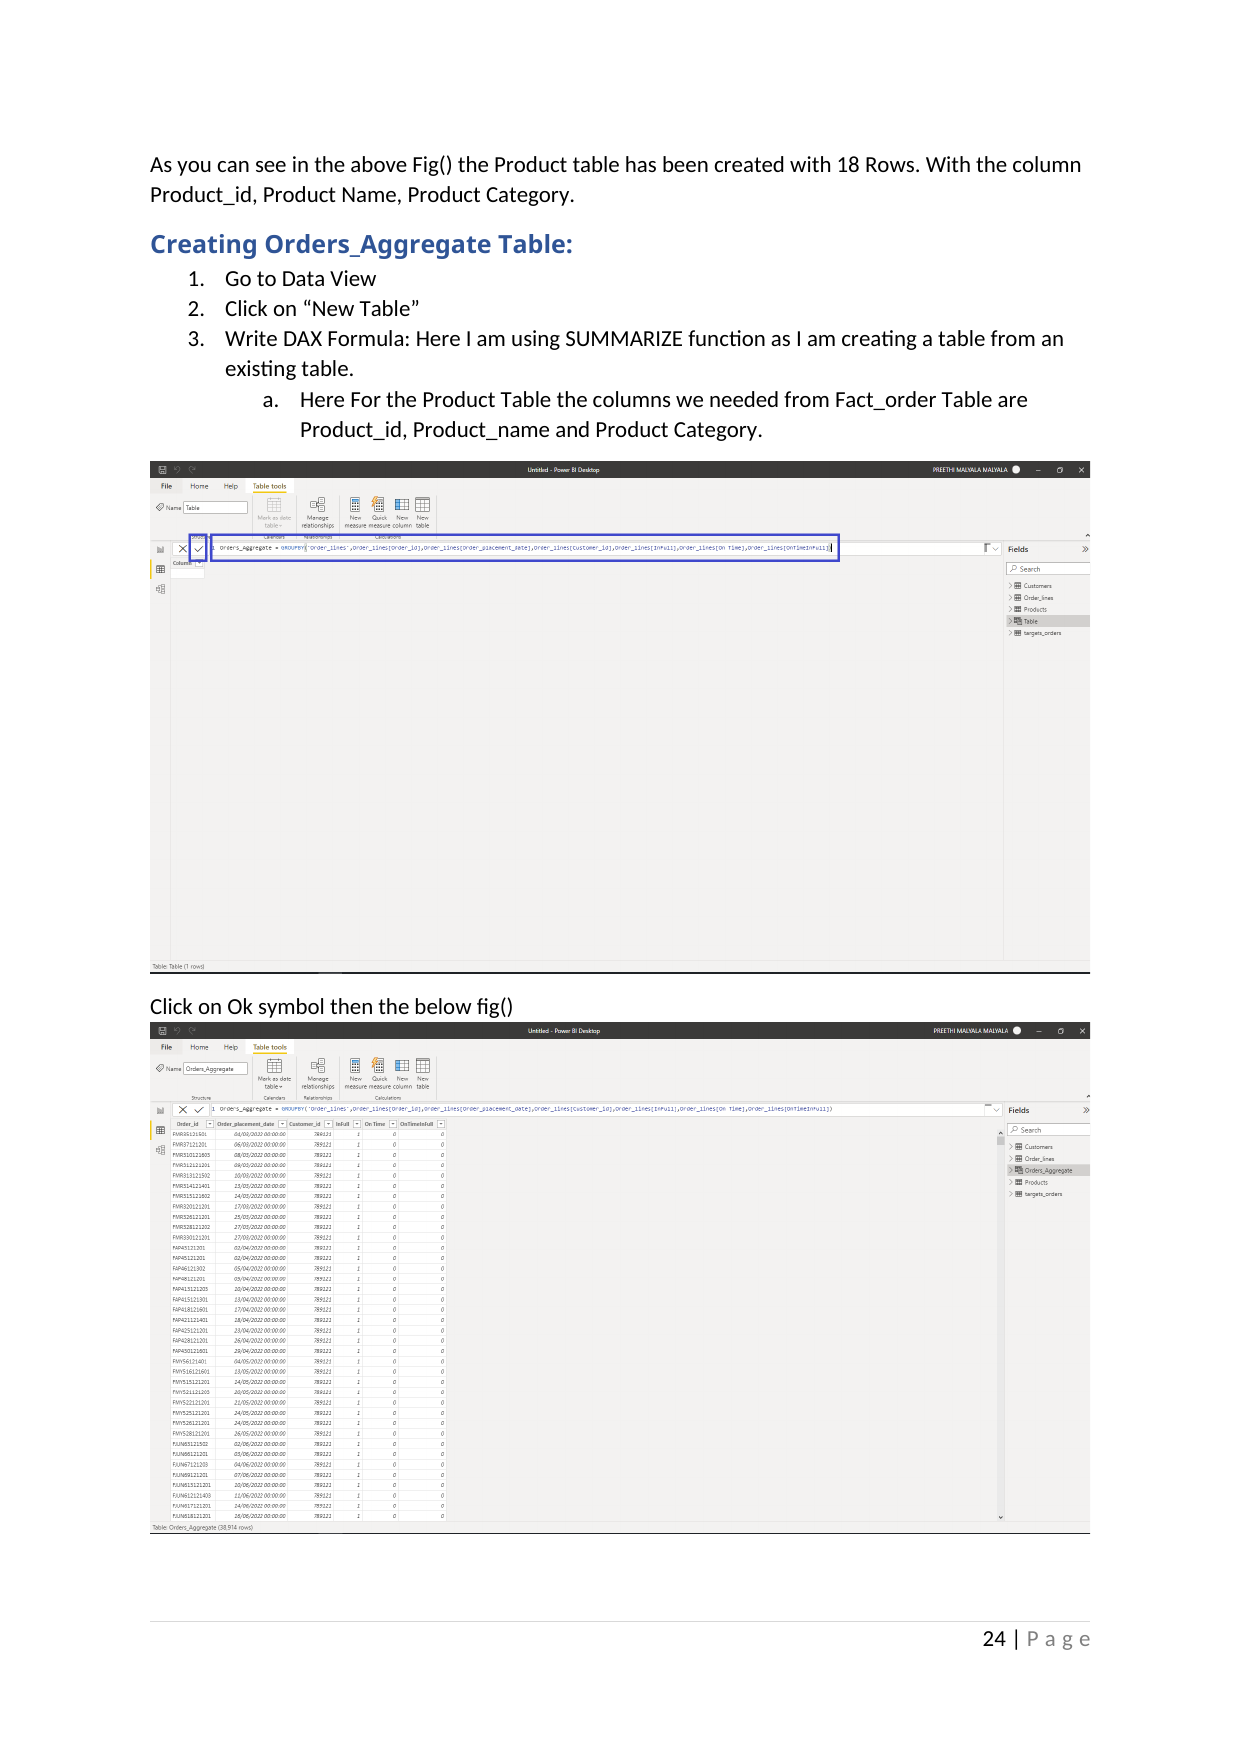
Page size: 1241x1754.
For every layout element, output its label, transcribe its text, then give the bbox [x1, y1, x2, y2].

subtitle Creating Orders_Aggregate Table: [150, 227, 1090, 261]
list Click on “New Table” [187, 294, 1090, 322]
list Go to Data View [187, 264, 1090, 292]
picture [150, 1022, 1091, 1534]
text Click on Ok symbol then the below fig() [150, 992, 1090, 1022]
picture [150, 461, 1091, 974]
text As you can see in the above Fig() the Product table has been created with 18 Rows. With the column Product_id, Product Name, Product Category. [150, 150, 1090, 208]
list Here For the Product Table the columns we needed from Fact_order Table are Product_id, Product_name and Product Category. [262, 385, 1090, 443]
list Write DAX Formula: Here I am using SUMMARIZE function as I am creating a table from an existing table. [187, 324, 1090, 382]
